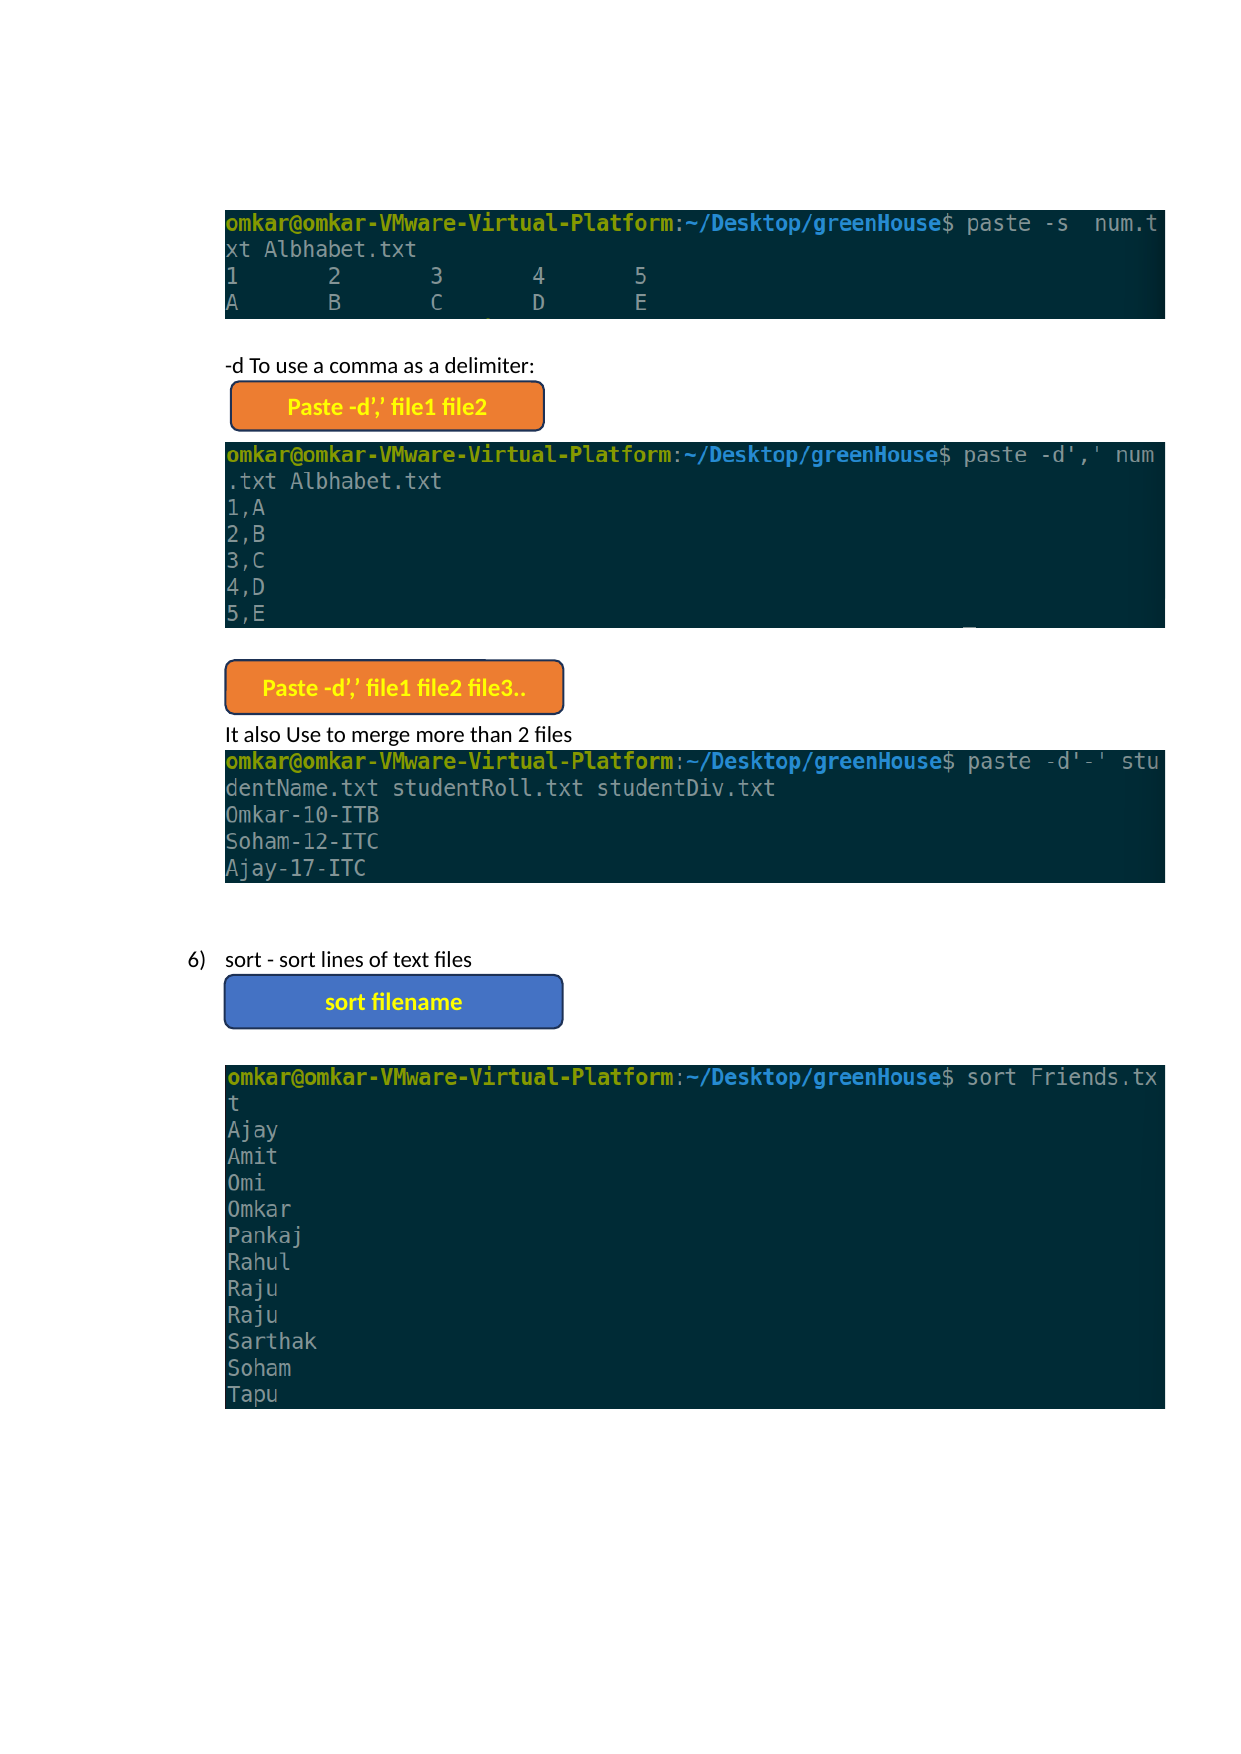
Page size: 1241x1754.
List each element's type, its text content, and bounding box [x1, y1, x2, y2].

picture [255, 606, 263, 620]
picture [610, 215, 620, 230]
picture [688, 780, 694, 795]
picture [701, 753, 710, 771]
picture [280, 1364, 290, 1375]
picture [279, 780, 283, 795]
picture [229, 1201, 233, 1216]
picture [483, 757, 493, 768]
picture [330, 214, 339, 230]
picture [537, 268, 542, 283]
picture [266, 1073, 277, 1084]
picture [941, 446, 950, 464]
picture [610, 1069, 620, 1084]
picture [765, 753, 774, 768]
picture [945, 1068, 953, 1086]
picture [469, 447, 479, 461]
picture [280, 219, 288, 230]
picture [987, 1073, 991, 1084]
picture [331, 268, 339, 275]
picture [522, 757, 544, 768]
picture [637, 268, 644, 275]
picture [634, 451, 645, 461]
picture [278, 837, 288, 848]
picture [434, 757, 442, 768]
picture [930, 758, 941, 768]
picture [269, 864, 276, 879]
picture [248, 1364, 252, 1375]
picture [330, 277, 339, 283]
picture [830, 219, 838, 230]
picture [381, 1069, 430, 1084]
picture [331, 1068, 341, 1084]
picture [254, 579, 260, 594]
picture [597, 757, 608, 768]
picture [307, 834, 313, 848]
picture [355, 807, 365, 822]
picture [229, 268, 236, 283]
picture [228, 1149, 235, 1163]
picture [268, 242, 276, 256]
picture [880, 753, 902, 768]
picture [596, 451, 607, 461]
picture [739, 219, 747, 230]
picture [343, 1073, 354, 1084]
picture [573, 753, 583, 768]
picture [637, 295, 645, 309]
picture [713, 784, 721, 795]
picture [230, 500, 234, 514]
picture [533, 219, 544, 230]
picture [879, 215, 902, 230]
picture [853, 757, 864, 768]
picture [905, 757, 914, 768]
picture [635, 219, 646, 230]
picture [636, 757, 647, 768]
picture [651, 219, 672, 230]
picture [357, 757, 365, 768]
picture [497, 215, 517, 230]
picture [444, 219, 455, 230]
picture [330, 752, 352, 768]
picture [624, 1068, 634, 1084]
picture [840, 219, 863, 230]
picture [355, 860, 364, 875]
picture [225, 757, 250, 768]
picture [532, 451, 543, 461]
picture [227, 295, 234, 309]
picture [254, 806, 262, 822]
picture [444, 757, 455, 768]
picture [253, 214, 263, 230]
picture [636, 1073, 647, 1084]
picture [323, 807, 327, 822]
picture [253, 752, 263, 768]
picture [1147, 210, 1166, 319]
picture [814, 1073, 825, 1088]
picture [752, 752, 761, 768]
picture [497, 451, 505, 461]
picture [713, 1069, 736, 1084]
picture [584, 214, 595, 230]
picture [929, 219, 940, 230]
picture [225, 860, 235, 875]
picture [502, 784, 506, 795]
picture [380, 215, 429, 230]
picture [470, 1069, 481, 1084]
picture [902, 451, 911, 461]
picture [295, 473, 302, 488]
picture [571, 447, 581, 461]
picture [651, 1073, 672, 1084]
picture [830, 1073, 838, 1084]
picture [895, 451, 899, 461]
picture [294, 756, 327, 768]
picture [790, 1073, 800, 1088]
picture [1155, 750, 1166, 883]
picture [284, 780, 288, 795]
picture [227, 807, 231, 822]
picture [483, 219, 493, 230]
picture [282, 1071, 295, 1085]
picture [917, 219, 926, 230]
picture [837, 451, 867, 461]
picture [227, 451, 251, 461]
picture [445, 1073, 456, 1084]
picture [787, 451, 791, 466]
picture [929, 1073, 940, 1084]
picture [840, 757, 851, 768]
picture [713, 215, 736, 230]
picture [290, 448, 327, 462]
picture [498, 753, 518, 768]
picture [229, 1387, 239, 1401]
picture [281, 451, 289, 461]
picture [331, 860, 338, 875]
picture [945, 752, 949, 771]
picture [433, 268, 441, 283]
picture [229, 611, 237, 620]
picture [827, 451, 835, 461]
picture [546, 214, 557, 230]
picture [583, 446, 589, 461]
picture [342, 451, 352, 461]
picture [534, 1073, 545, 1084]
picture [443, 451, 454, 461]
picture [307, 1333, 313, 1348]
picture [803, 218, 810, 232]
picture [585, 752, 595, 768]
picture [739, 762, 748, 768]
picture [866, 219, 875, 230]
picture [905, 219, 914, 230]
picture [520, 451, 529, 461]
picture [1158, 442, 1166, 628]
picture [435, 1073, 443, 1084]
picture [624, 752, 634, 768]
picture [625, 446, 632, 461]
picture [304, 784, 314, 795]
picture [229, 1175, 233, 1190]
picture [814, 219, 825, 234]
picture [265, 757, 276, 768]
picture [815, 757, 826, 773]
picture [739, 1073, 748, 1084]
picture [790, 757, 800, 773]
picture [357, 219, 365, 230]
picture [573, 1069, 583, 1084]
picture [926, 451, 937, 461]
picture [289, 216, 327, 231]
picture [256, 500, 264, 514]
picture [232, 579, 236, 594]
picture [790, 219, 800, 234]
picture [1110, 219, 1118, 230]
picture [225, 219, 250, 230]
picture [698, 452, 705, 464]
picture [804, 447, 809, 456]
picture [776, 219, 787, 230]
picture [358, 1073, 366, 1084]
picture [265, 451, 276, 461]
picture [342, 860, 352, 875]
picture [585, 1068, 596, 1084]
picture [469, 215, 480, 230]
picture [776, 757, 787, 768]
picture [344, 834, 350, 848]
list -d To use a comma as a delimiter: [225, 351, 1090, 379]
picture [265, 219, 276, 230]
picture [1033, 1069, 1041, 1084]
picture [317, 808, 322, 821]
picture [228, 536, 237, 541]
picture [305, 860, 313, 865]
picture [341, 219, 352, 230]
picture [918, 757, 926, 762]
picture [764, 1069, 773, 1084]
picture [867, 757, 876, 768]
picture [623, 214, 633, 230]
picture [434, 219, 442, 230]
picture [944, 214, 953, 230]
picture [242, 1152, 252, 1163]
picture [807, 753, 812, 762]
picture [711, 447, 745, 461]
picture [242, 1205, 252, 1216]
picture [469, 753, 480, 768]
picture [651, 757, 672, 768]
picture [256, 1201, 260, 1216]
picture [546, 752, 557, 768]
picture [713, 753, 736, 768]
picture [917, 1073, 926, 1084]
picture [521, 219, 530, 230]
picture [268, 1227, 275, 1242]
picture [283, 1205, 290, 1216]
picture [598, 1073, 609, 1084]
picture [534, 295, 540, 309]
picture [357, 451, 365, 461]
picture [296, 1070, 328, 1084]
list It also Use to merge more than 2 files [225, 721, 1090, 749]
picture [268, 1126, 275, 1141]
picture [484, 1073, 494, 1084]
picture [293, 860, 300, 875]
picture [547, 1068, 558, 1084]
picture [545, 446, 551, 461]
picture [764, 215, 773, 230]
picture [739, 757, 747, 762]
picture [306, 807, 313, 822]
picture [803, 1070, 811, 1086]
picture [751, 214, 760, 230]
picture [330, 446, 339, 461]
picture [572, 215, 582, 230]
picture [876, 447, 892, 461]
picture [522, 1073, 531, 1084]
picture [830, 757, 838, 768]
picture [752, 1068, 761, 1084]
picture [918, 762, 927, 768]
picture [1126, 219, 1132, 230]
picture [840, 1073, 863, 1084]
picture [774, 451, 778, 461]
picture [749, 446, 758, 461]
picture [610, 753, 620, 768]
list sort - sort lines of text files [187, 945, 1090, 973]
picture [597, 219, 608, 230]
picture [812, 451, 822, 466]
picture [255, 1068, 264, 1084]
picture [229, 1122, 235, 1137]
picture [649, 451, 670, 461]
picture [701, 1069, 710, 1086]
picture [344, 807, 351, 822]
picture [280, 754, 300, 772]
picture [914, 451, 923, 461]
picture [499, 1069, 518, 1084]
picture [254, 446, 263, 461]
picture [337, 246, 346, 256]
picture [228, 1073, 252, 1084]
picture [380, 447, 429, 461]
picture [380, 753, 429, 768]
picture [776, 1073, 787, 1084]
picture [866, 1073, 875, 1084]
picture [879, 1069, 913, 1084]
picture [230, 526, 237, 532]
picture [433, 451, 441, 461]
